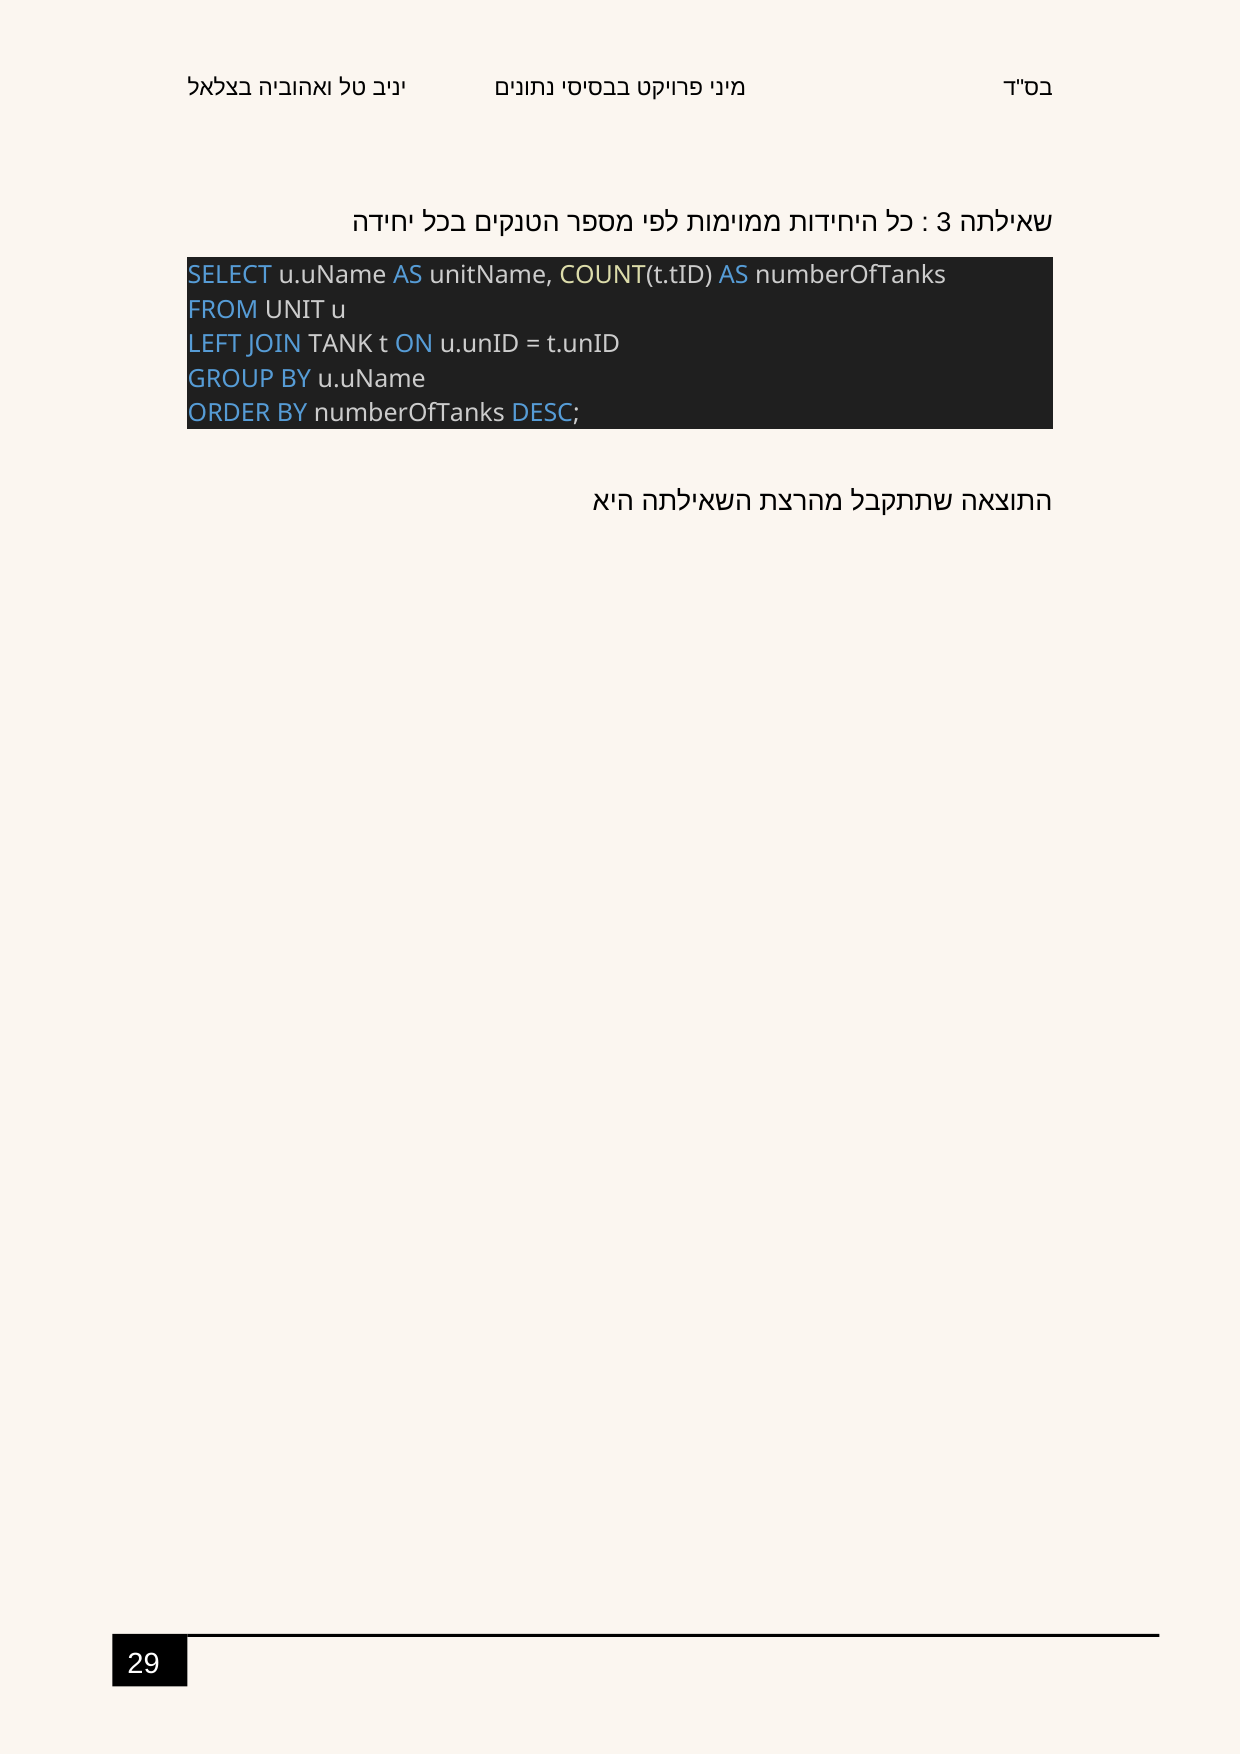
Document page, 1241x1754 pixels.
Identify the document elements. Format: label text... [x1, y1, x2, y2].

text ORDER BY numberOfTanks DESC; [187, 394, 1053, 429]
text שאילתה 3 : כל היחידות ממוימות לפי מספר הטנקים בכל יחידה [187, 206, 1053, 238]
text FROM UNIT u [187, 291, 1053, 326]
text GROUP BY u.uName [187, 360, 1053, 394]
text SELECT u.uName AS unitName, COUNT(t.tID) AS numberOfTanks [187, 257, 1053, 291]
text התוצאה שתתקבל מהרצת השאילתה היא [187, 485, 1053, 516]
text LEFT JOIN TANK t ON u.unID = t.unID [187, 326, 1053, 360]
